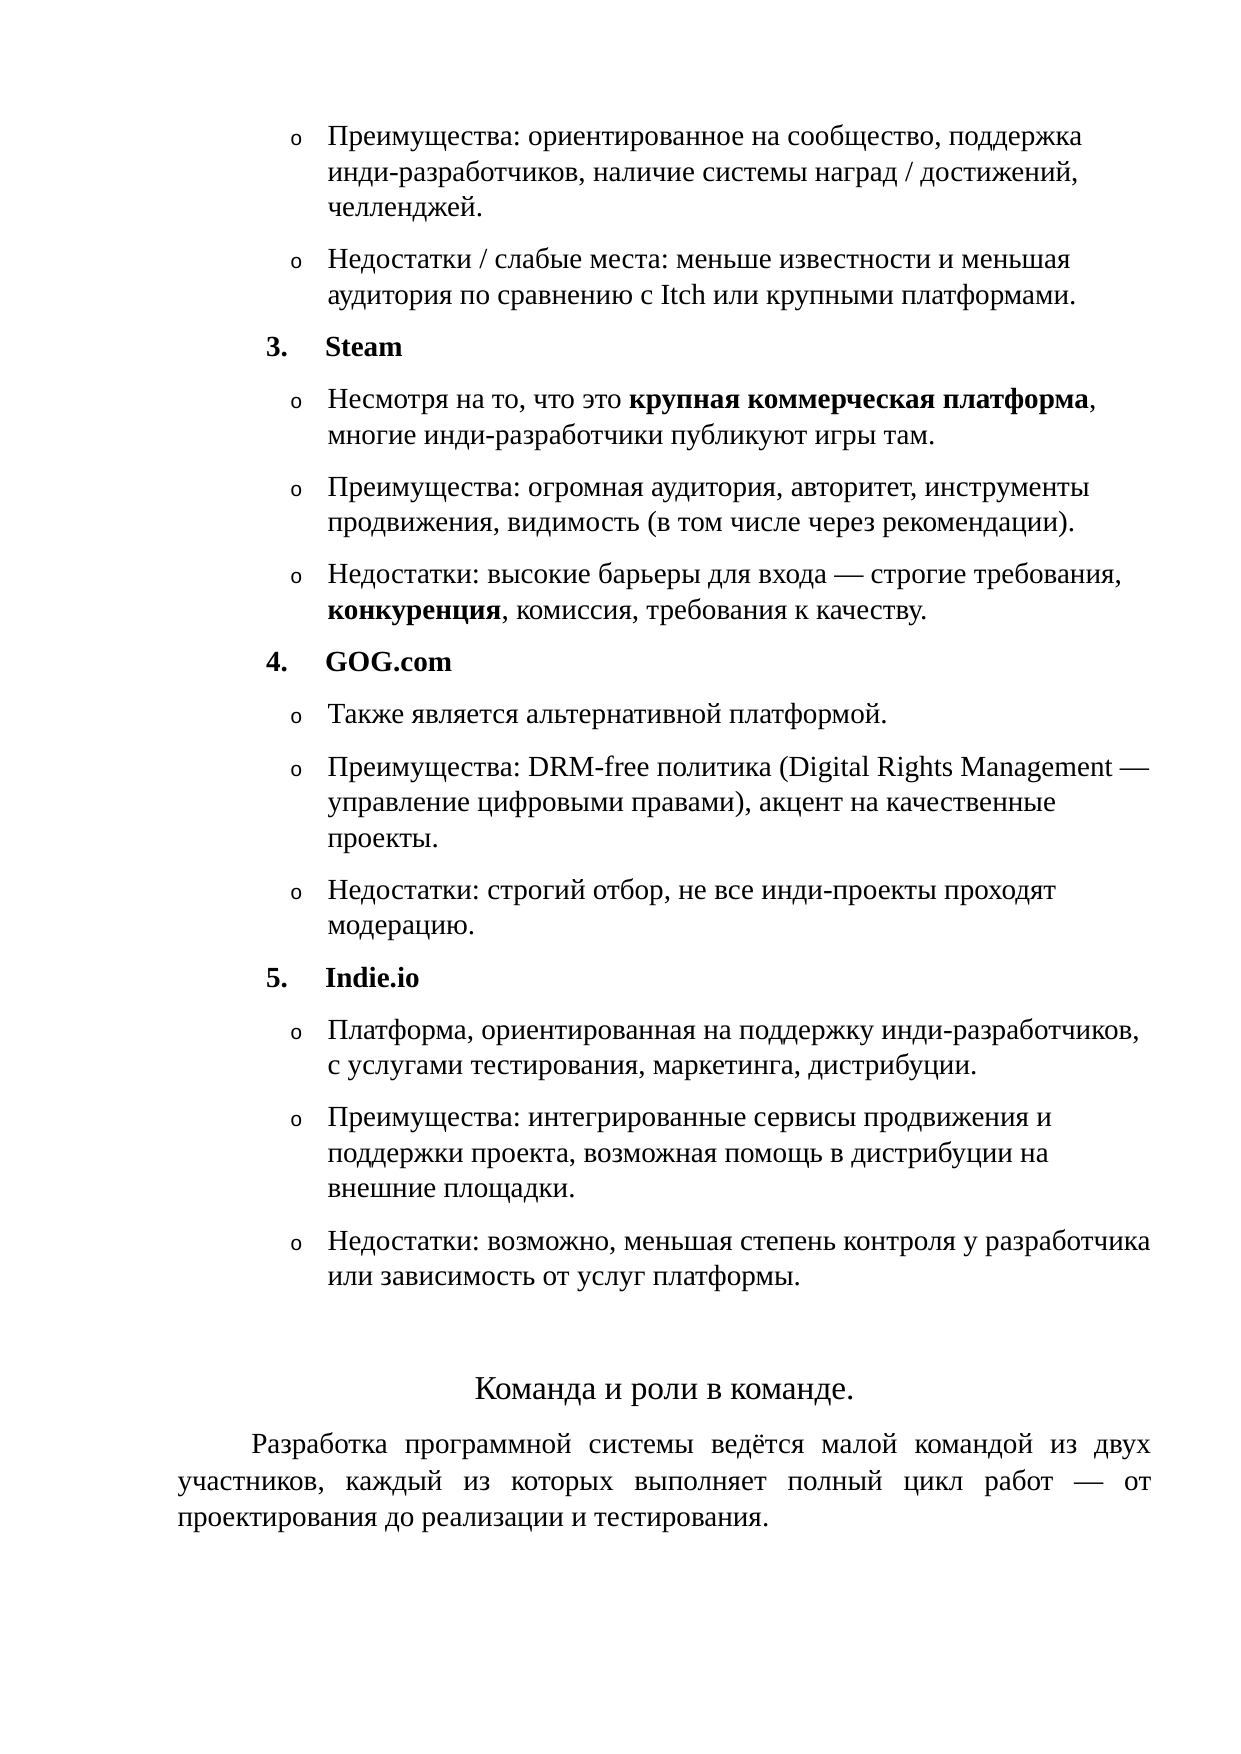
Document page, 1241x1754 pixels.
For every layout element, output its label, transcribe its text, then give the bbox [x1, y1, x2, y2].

list GOG.com [177, 644, 1152, 678]
list Indie.io [177, 960, 1152, 993]
list Преимущества: ориентированное на сообщество, поддержка инди-разработчиков, наличие системы наград / достижений, челленджей. [290, 118, 1152, 223]
list Несмотря на то, что это крупная коммерческая платформа, многие инди-разработчики публикуют игры там. [290, 381, 1152, 450]
list Также является альтернативной платформой. [290, 697, 1152, 730]
list Преимущества: интегрированные сервисы продвижения и поддержки проекта, возможная помощь в дистрибуции на внешние площадки. [290, 1099, 1152, 1204]
list Недостатки / слабые места: меньше известности и меньшая аудитория по сравнению с Itch или крупными платформами. [290, 241, 1152, 310]
list Платформа, ориентированная на поддержку инди-разработчиков, с услугами тестирования, маркетинга, дистрибуции. [290, 1012, 1152, 1081]
list Недостатки: высокие барьеры для входа — строгие требования, конкуренция, комиссия, требования к качеству. [290, 557, 1152, 626]
list Недостатки: возможно, меньшая степень контроля у разработчика или зависимость от услуг платформы. [290, 1223, 1152, 1292]
list Преимущества: огромная аудитория, авторитет, инструменты продвижения, видимость (в том числе через рекомендации). [290, 469, 1152, 538]
list Недостатки: строгий отбор, не все инди-проекты проходят модерацию. [290, 872, 1152, 941]
text Команда и роли в команде. [177, 1368, 1152, 1407]
list Steam [177, 329, 1152, 363]
text Разработка программной системы ведётся малой командой из двух участников, каждый из которых выполняет полный цикл работ — от проектирования до реализации и тестирования. [177, 1427, 1152, 1532]
list Преимущества: DRM-free политика (Digital Rights Management — управление цифровыми правами), акцент на качественные проекты. [290, 749, 1152, 853]
